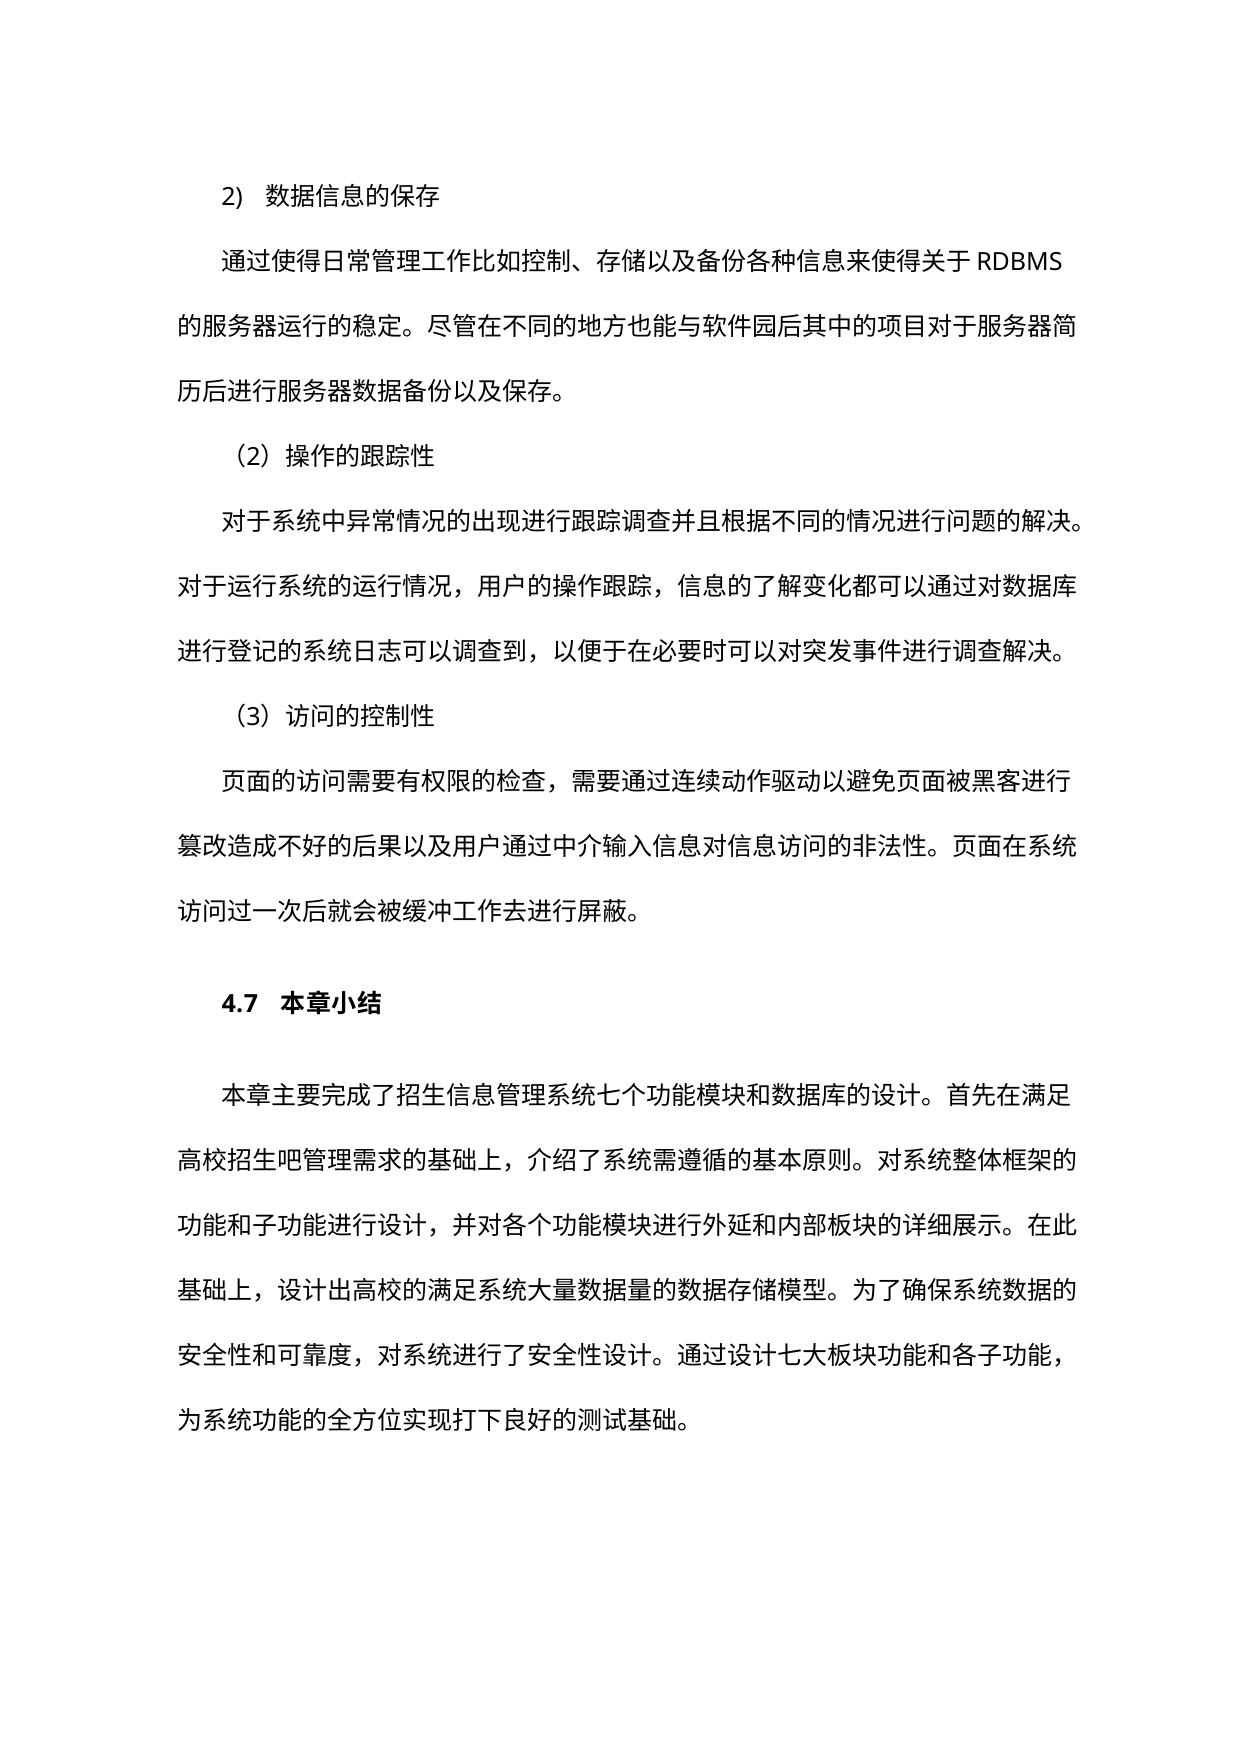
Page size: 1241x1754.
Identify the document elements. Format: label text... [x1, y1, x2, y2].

text 本章主要完成了招生信息管理系统七个功能模块和数据库的设计。首先在满足高校招生吧管理需求的基础上，介绍了系统需遵循的基本原则。对系统整体框架的功能和子功能进行设计，并对各个功能模块进行外延和内部板块的详细展示。在此基础上，设计出高校的满足系统大量数据量的数据存储模型。为了确保系统数据的安全性和可靠度，对系统进行了安全性设计。通过设计七大板块功能和各子功能，为系统功能的全方位实现打下良好的测试基础。 [177, 1061, 1087, 1451]
text 页面的访问需要有权限的检查，需要通过连续动作驱动以避免页面被黑客进行篡改造成不好的后果以及用户通过中介输入信息对信息访问的非法性。页面在系统访问过一次后就会被缓冲工作去进行屏蔽。 [177, 747, 1087, 942]
text 通过使得日常管理工作比如控制、存储以及备份各种信息来使得关于RDBMS的服务器运行的稳定。尽管在不同的地方也能与软件园后其中的项目对于服务器简历后进行服务器数据备份以及保存。 [177, 227, 1087, 422]
list 数据信息的保存 [221, 162, 1087, 227]
text （2）操作的跟踪性 [177, 422, 1087, 487]
text 对于系统中异常情况的出现进行跟踪调查并且根据不同的情况进行问题的解决。对于运行系统的运行情况，用户的操作跟踪，信息的了解变化都可以通过对数据库进行登记的系统日志可以调查到，以便于在必要时可以对突发事件进行调查解决。 [177, 487, 1087, 682]
subtitle 本章小结 [221, 969, 1087, 1034]
text （3）访问的控制性 [177, 682, 1087, 747]
